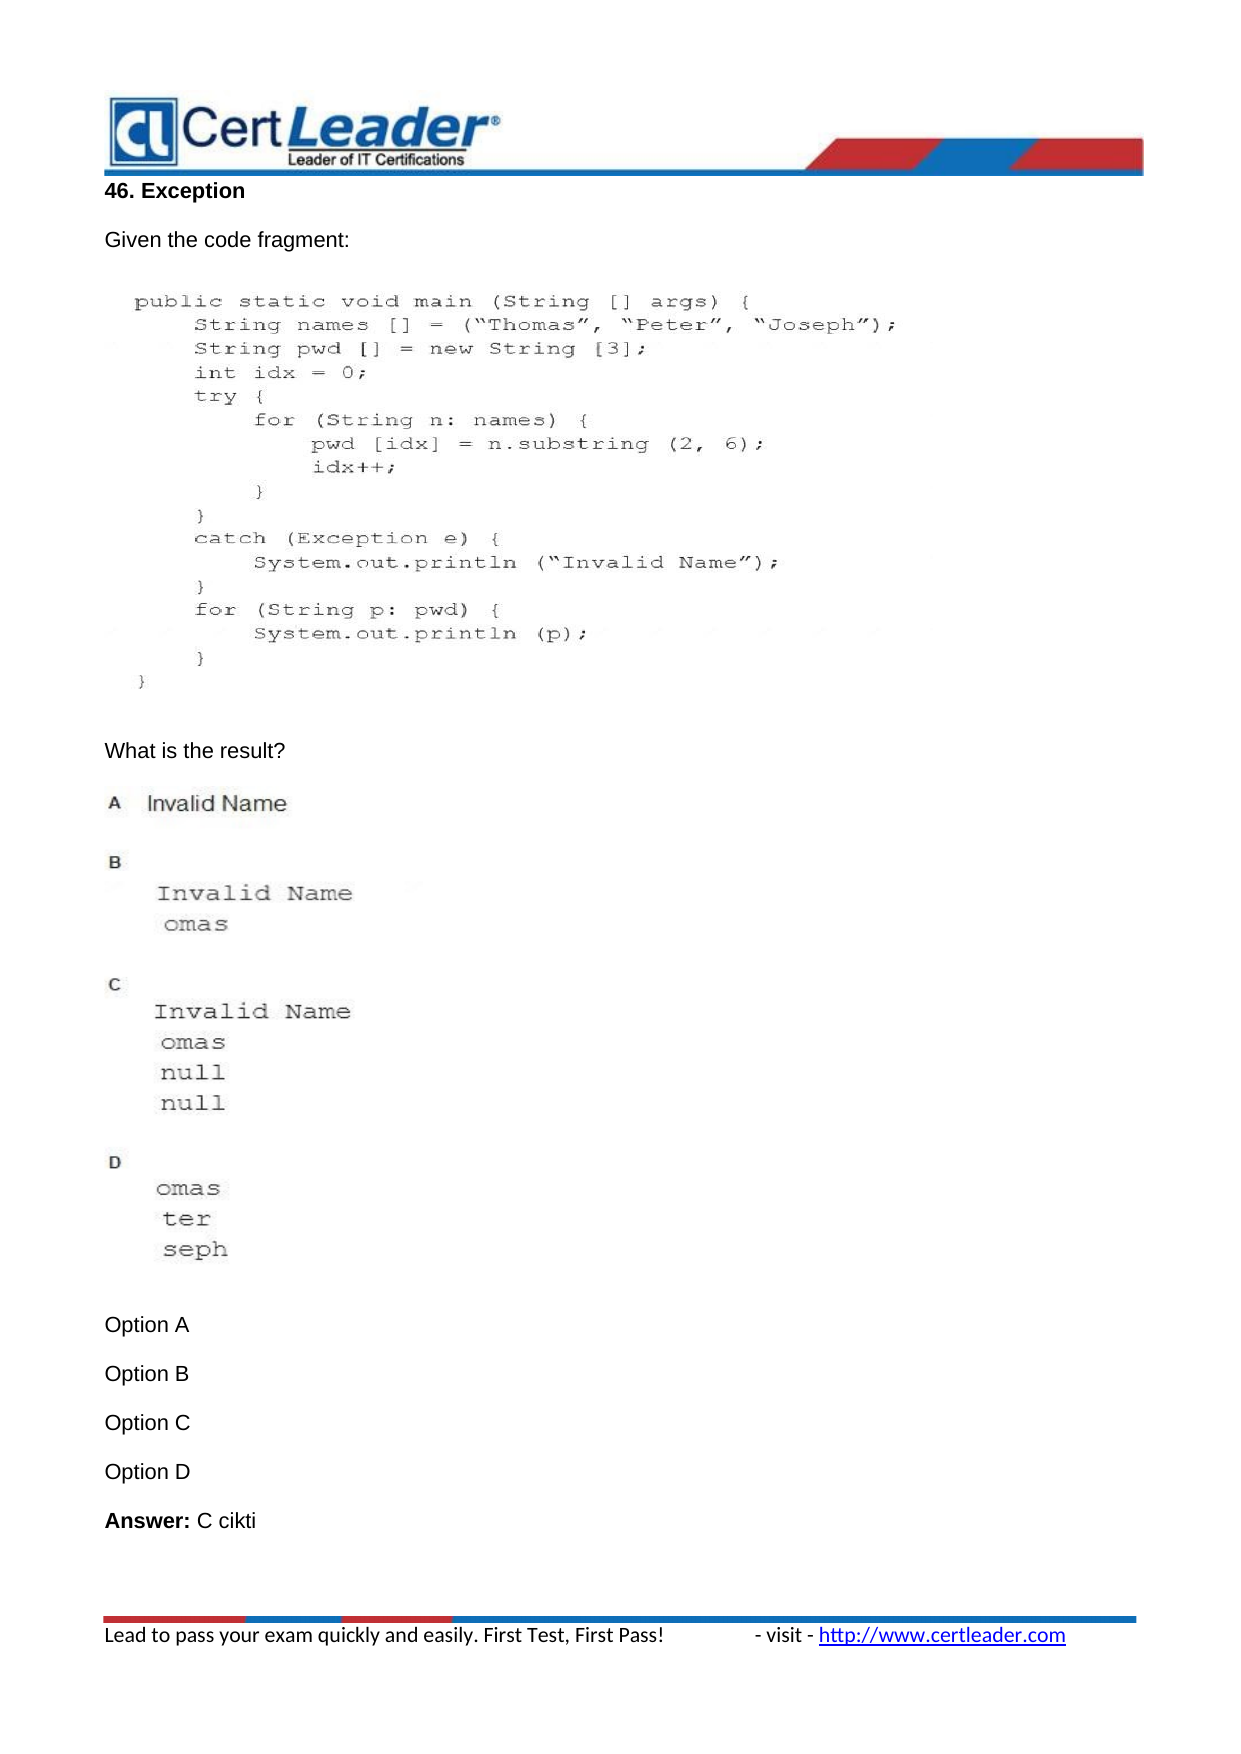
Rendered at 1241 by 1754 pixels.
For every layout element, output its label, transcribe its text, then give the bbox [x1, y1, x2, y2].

text Option D [104, 1459, 1136, 1484]
text Option C [104, 1410, 1136, 1435]
picture [104, 786, 423, 1288]
text Option A [104, 1312, 1136, 1337]
text Answer: C cikti [104, 1508, 1136, 1533]
picture [104, 276, 933, 714]
picture [104, 90, 1144, 176]
subtitle 46. Exception [104, 178, 1136, 203]
picture [103, 1616, 1137, 1623]
text What is the result? [104, 737, 1136, 763]
text Option B [104, 1361, 1136, 1386]
text Given the code fragment: [104, 227, 1136, 252]
